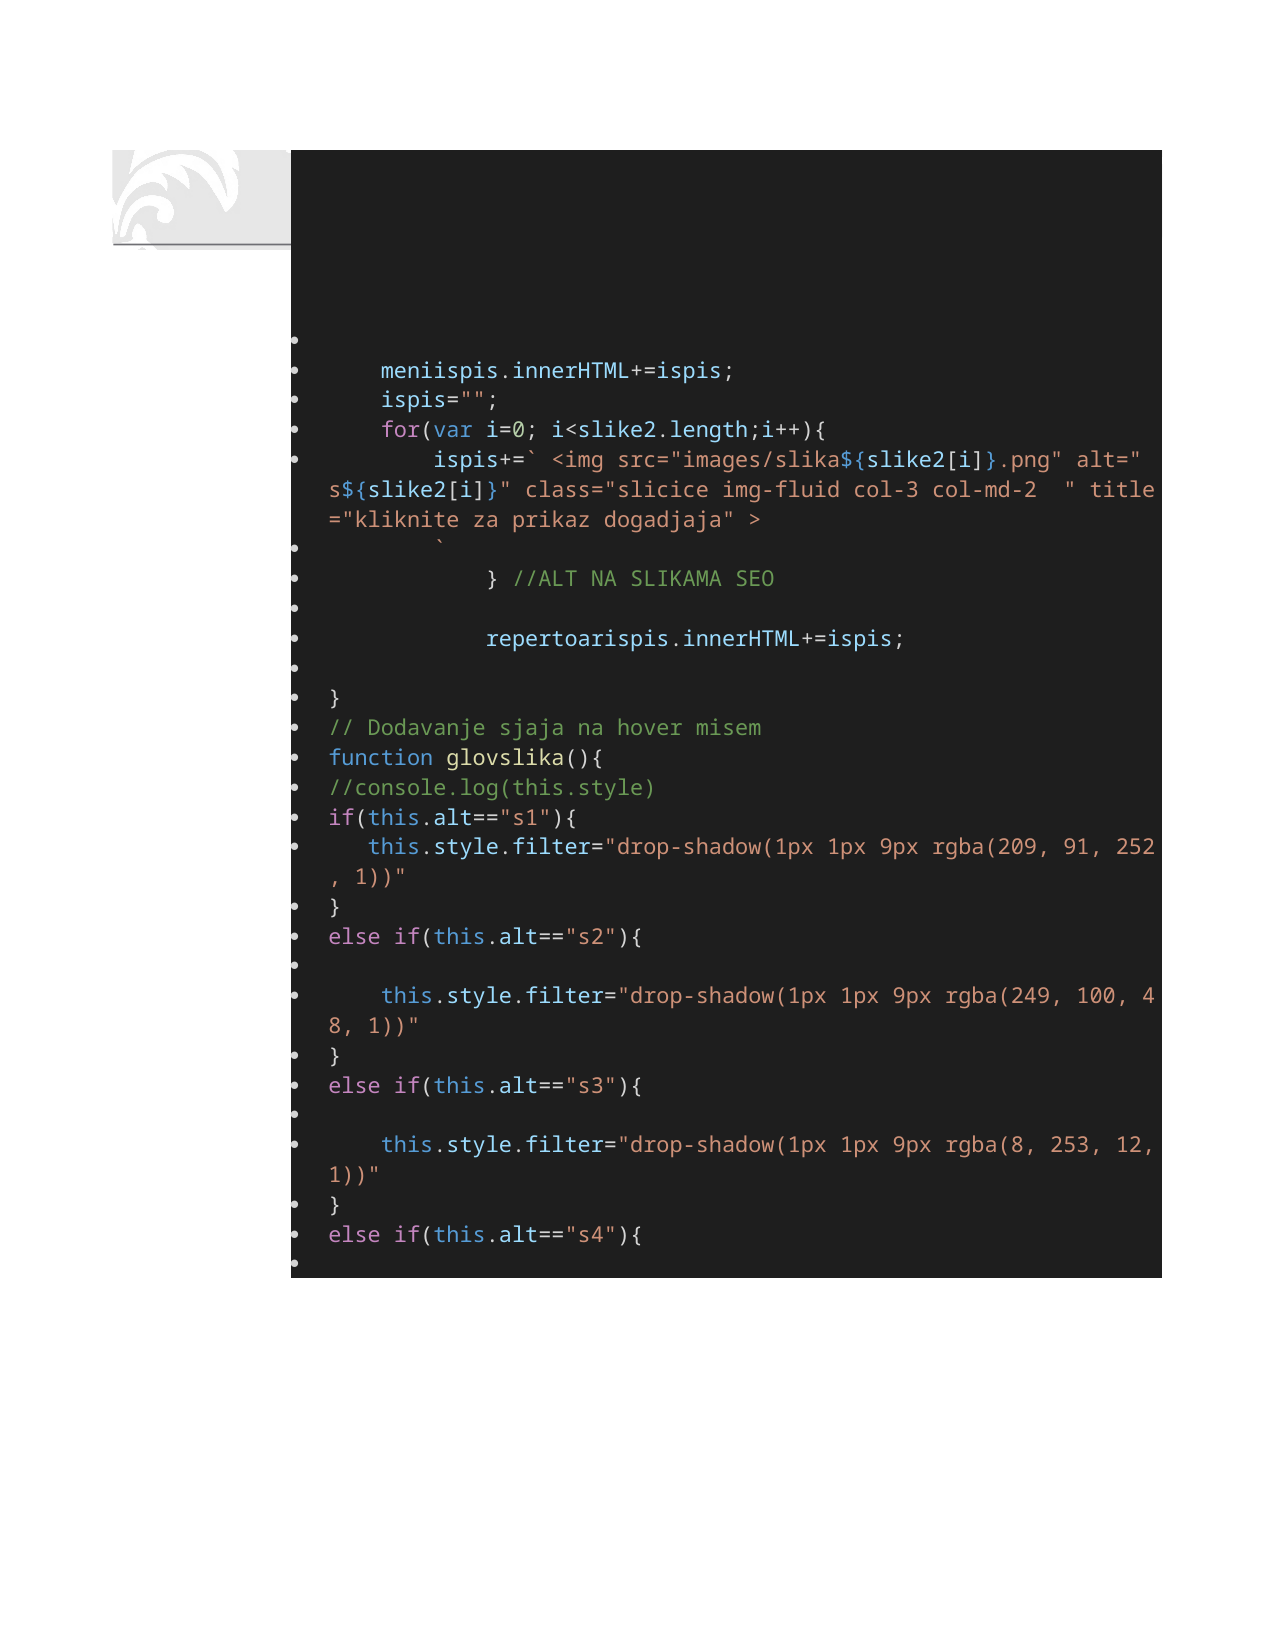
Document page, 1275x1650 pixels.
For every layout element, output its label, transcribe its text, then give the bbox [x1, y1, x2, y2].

list function glovslika(){ [291, 742, 1162, 772]
list } [291, 1189, 1162, 1218]
list this.style.filter="drop-shadow(1px 1px 9px rgba(8, 253, 12, 1))" [291, 1129, 1162, 1189]
list this.style.filter="drop-shadow(1px 1px 9px rgba(209, 91, 252 , 1))" [291, 831, 1162, 891]
list // Dodavanje sjaja na hover misem [291, 712, 1162, 742]
list } [291, 891, 1162, 921]
list } [291, 682, 1162, 712]
list if(this.alt=="s1"){ [291, 801, 1162, 831]
list ispis=""; [291, 384, 1162, 414]
list for(var i=0; i<slike2.length;i++){ [291, 414, 1162, 444]
list //console.log(this.style) [291, 772, 1162, 801]
list meniispis.innerHTML+=ispis; [291, 354, 1162, 384]
list } [291, 1040, 1162, 1069]
list this.style.filter="drop-shadow(1px 1px 9px rgba(249, 100, 48, 1))" [291, 980, 1162, 1040]
list ispis+=` <img src="images/slika${slike2[i]}.png" alt="s${slike2[i]}" class="slicice img-fluid col-3 col-md-2 " title="kliknite za prikaz dogadjaja" > [291, 444, 1162, 533]
list else if(this.alt=="s3"){ [291, 1069, 1162, 1099]
list ` [291, 533, 1162, 563]
list } //ALT NA SLIKAMA SEO [291, 563, 1162, 593]
list repertoarispis.innerHTML+=ispis; [291, 623, 1162, 652]
list else if(this.alt=="s4"){ [291, 1218, 1162, 1248]
list else if(this.alt=="s2"){ [291, 921, 1162, 950]
